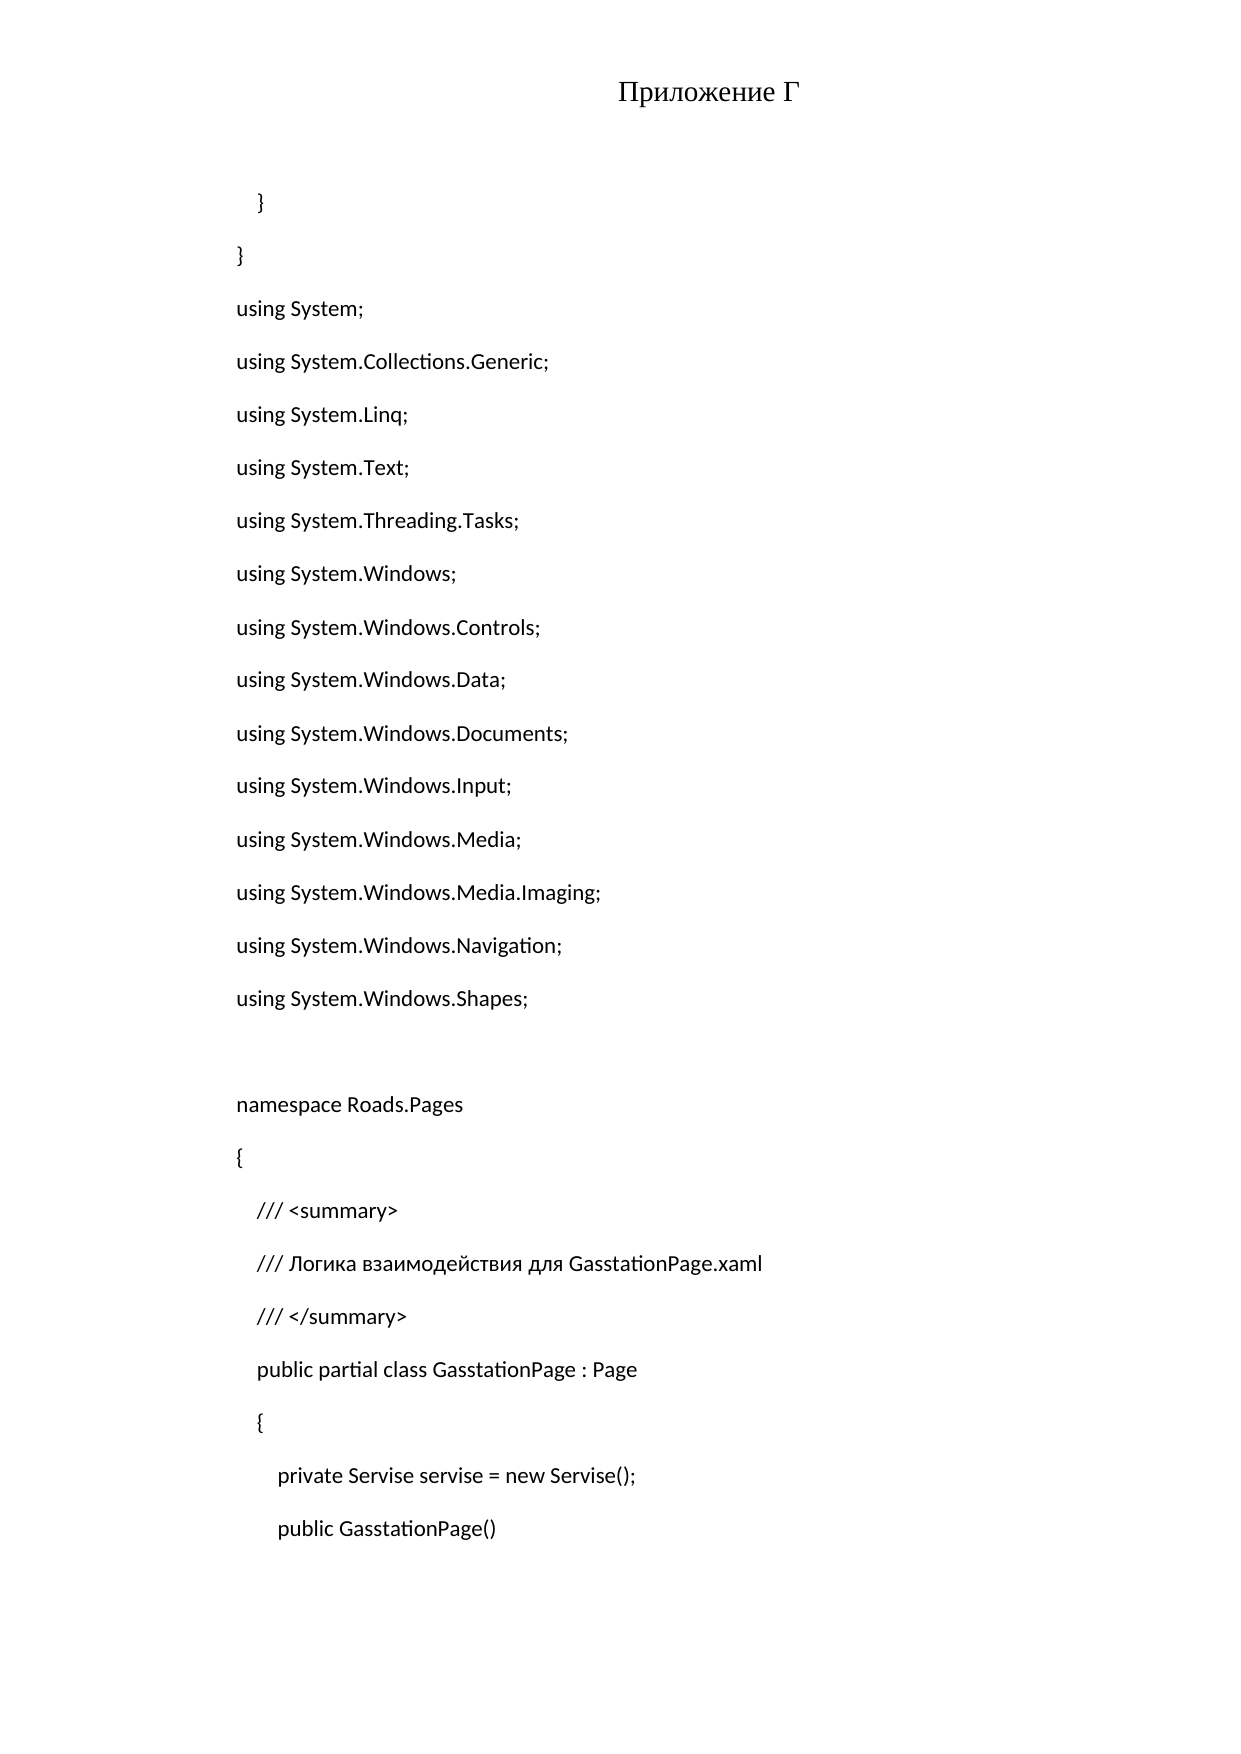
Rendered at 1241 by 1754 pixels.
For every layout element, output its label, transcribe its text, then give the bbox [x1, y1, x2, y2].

text using System.Windows.Controls; [236, 613, 1181, 641]
text { [236, 1143, 1181, 1171]
text namespace Roads.Pages [236, 1090, 1181, 1118]
text public GasstationPage() [236, 1514, 1181, 1542]
text using System.Windows.Data; [236, 666, 1181, 694]
text /// </summary> [236, 1302, 1181, 1330]
text public partial class GasstationPage : Page [236, 1355, 1181, 1383]
text /// Логика взаимодействия для GasstationPage.xaml [236, 1249, 1181, 1277]
text using System.Windows.Media.Imaging; [236, 878, 1181, 906]
text using System.Windows.Navigation; [236, 931, 1181, 959]
text using System.Windows; [236, 559, 1181, 588]
text { [236, 1408, 1181, 1436]
text using System.Text; [236, 453, 1181, 482]
text using System.Windows.Documents; [236, 719, 1181, 747]
text using System.Collections.Generic; [236, 347, 1181, 376]
text } [236, 241, 1181, 269]
text using System.Windows.Shapes; [236, 984, 1181, 1012]
text using System.Windows.Input; [236, 772, 1181, 800]
text /// <summary> [236, 1196, 1181, 1224]
text using System.Linq; [236, 401, 1181, 428]
text using System.Threading.Tasks; [236, 507, 1181, 534]
text using System.Windows.Media; [236, 825, 1181, 853]
text } [236, 188, 1181, 216]
text using System; [236, 294, 1181, 322]
text private Servise servise = new Servise(); [236, 1461, 1181, 1489]
